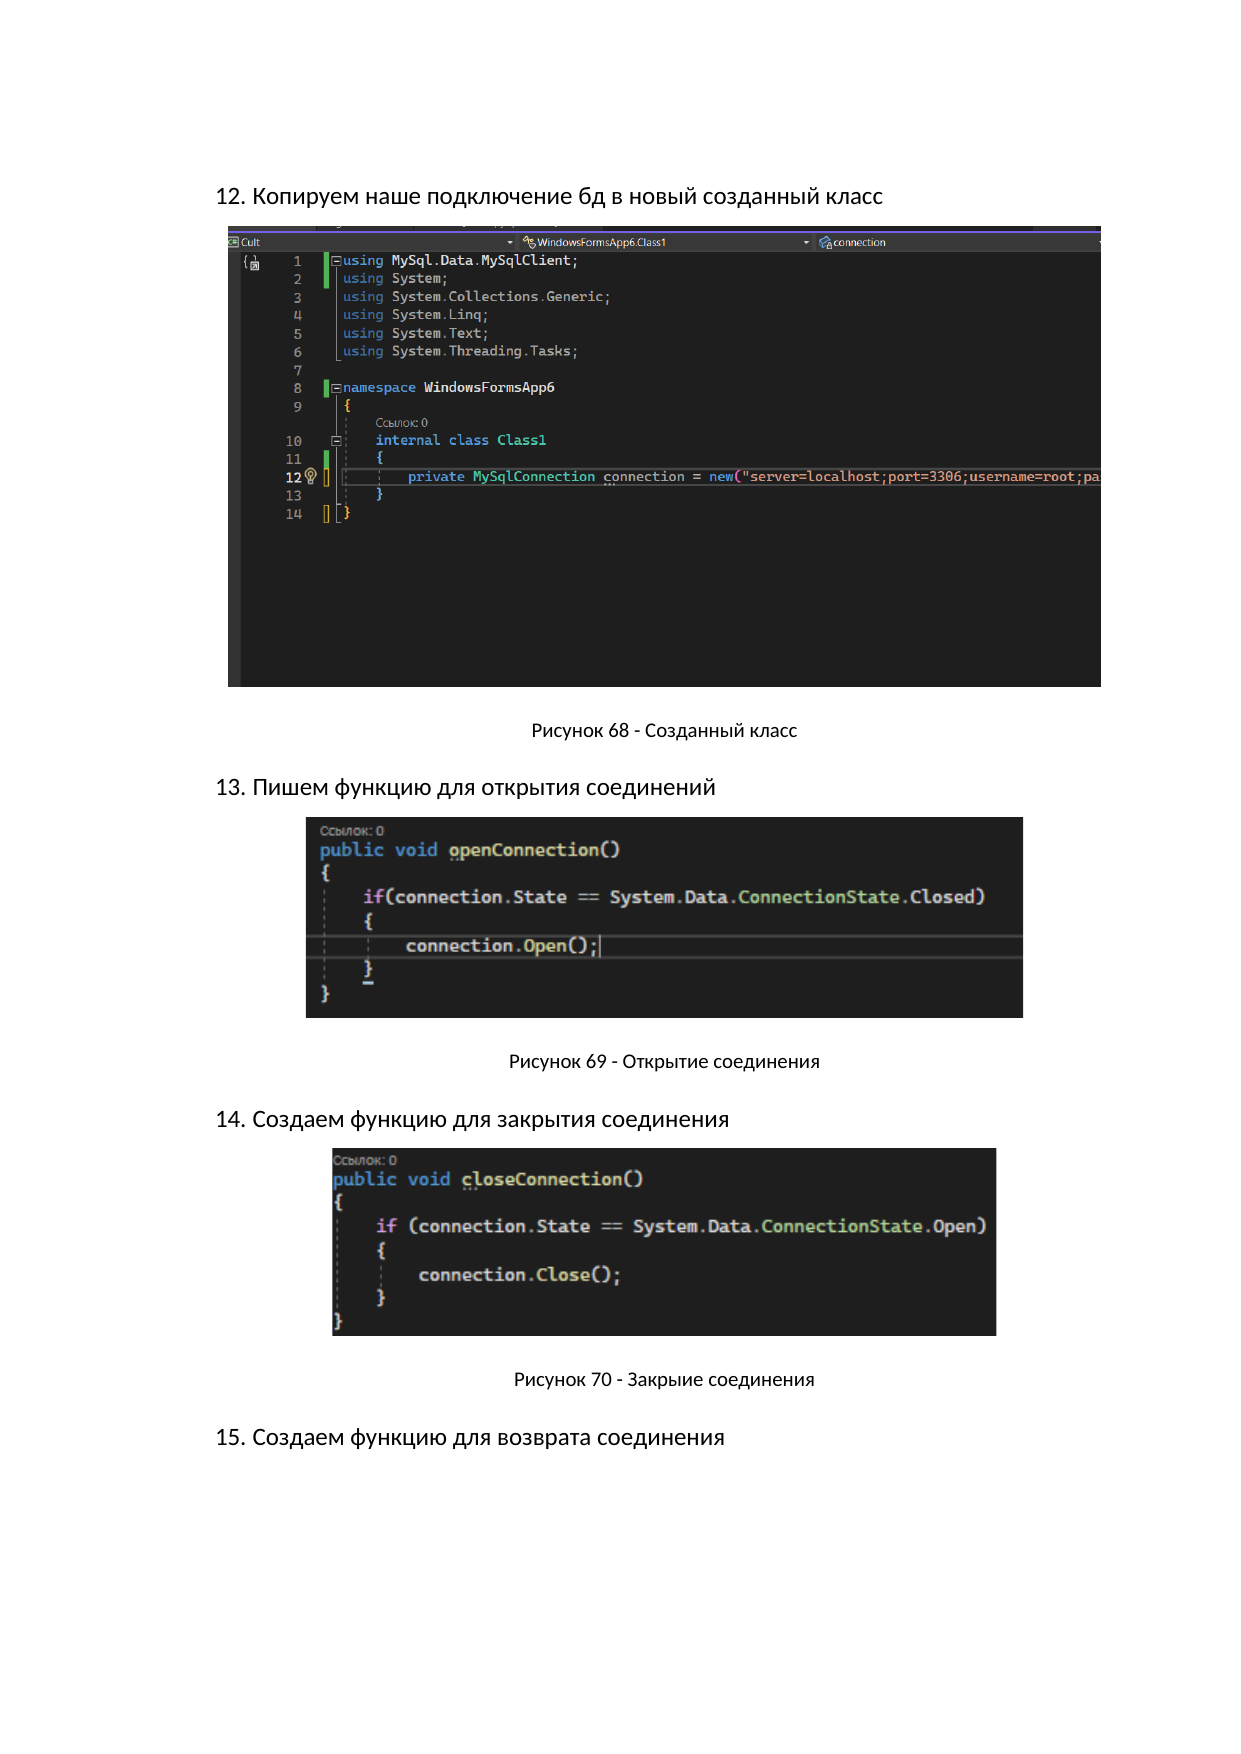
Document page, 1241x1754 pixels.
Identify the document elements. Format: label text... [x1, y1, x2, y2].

list Пишем функцию для открытия соединений [215, 772, 1152, 802]
list Копируем наше подключение бд в новый созданный класс [215, 181, 1152, 211]
picture [332, 1148, 997, 1336]
text Рисунок 69 - Открытие соединения [177, 1048, 1152, 1073]
picture [228, 226, 1101, 687]
picture [305, 817, 1024, 1018]
text Рисунок 70 - Закрыие соединения [177, 1367, 1152, 1392]
list Создаем функцию для закрытия соединения [215, 1103, 1152, 1133]
list Создаем функцию для возврата соединения [215, 1421, 1152, 1452]
text Рисунок 68 - Созданный класс [177, 717, 1152, 742]
